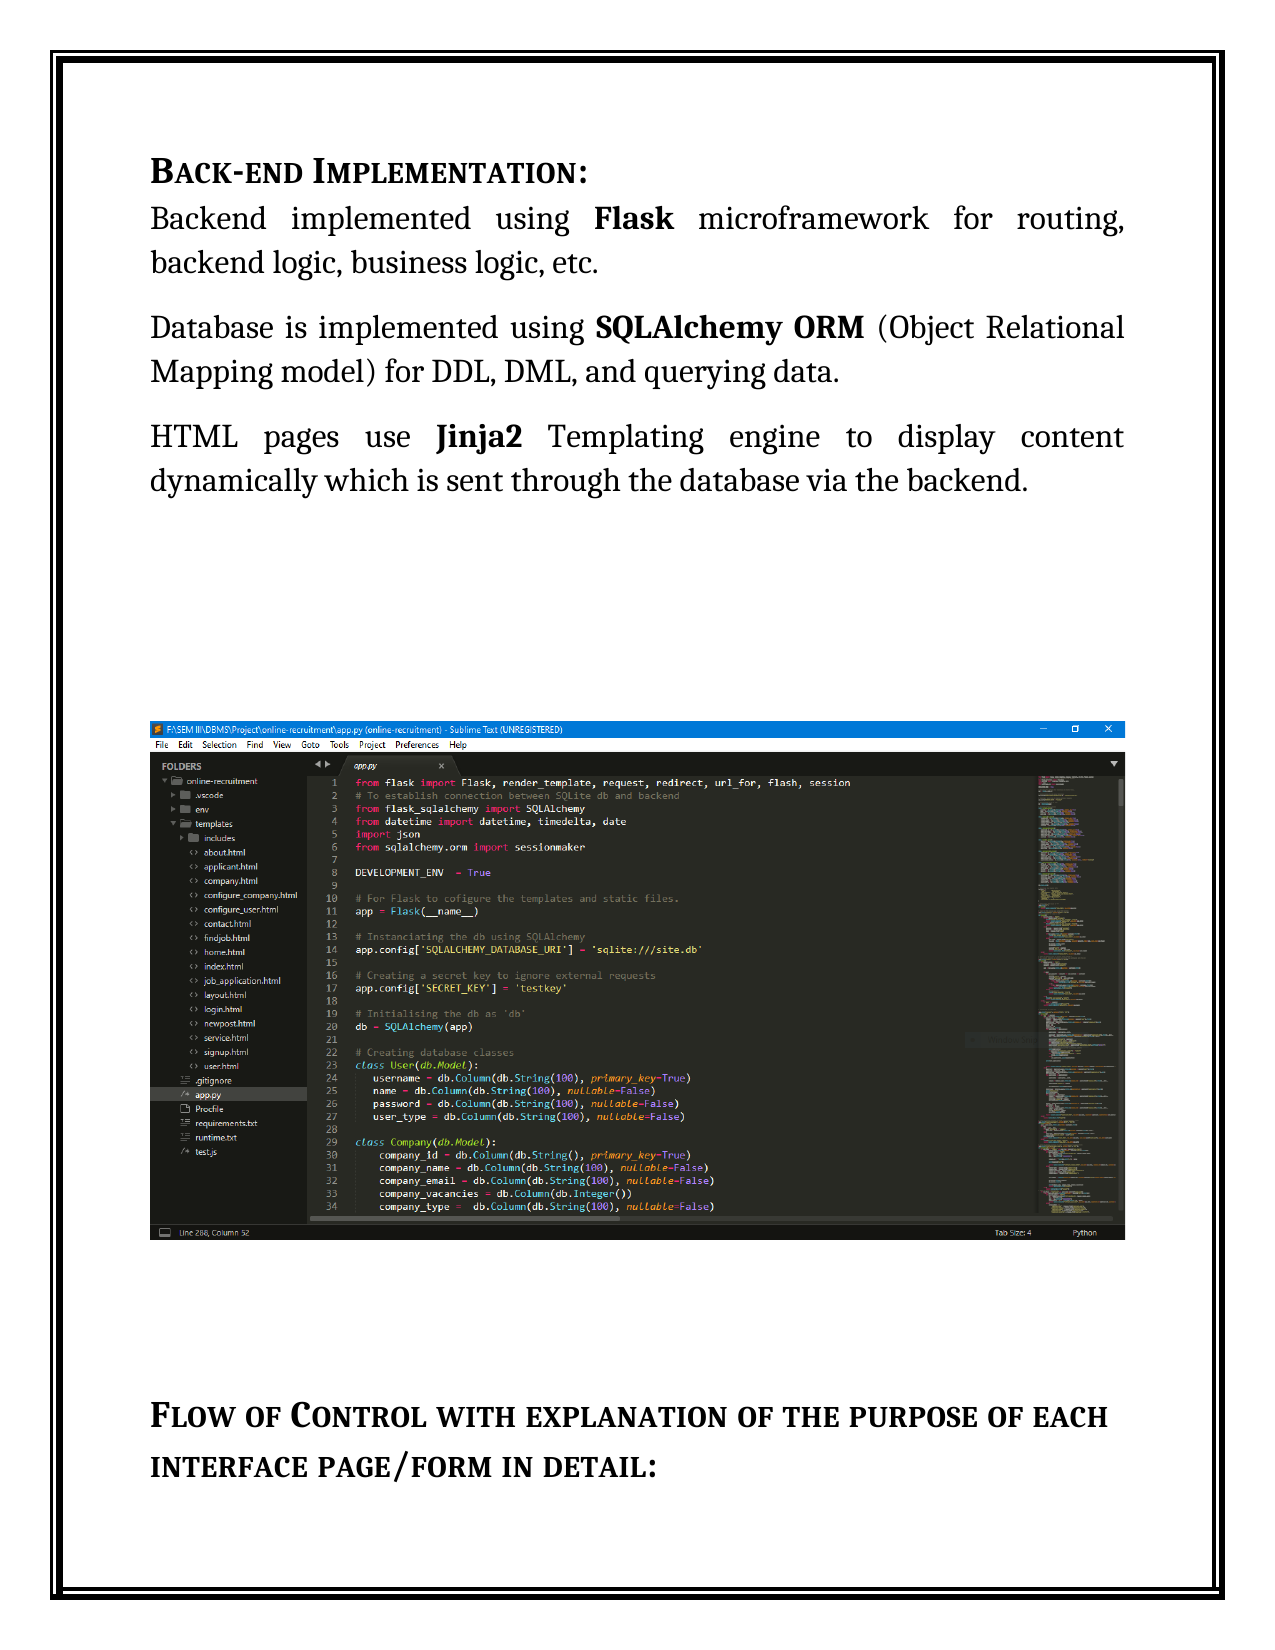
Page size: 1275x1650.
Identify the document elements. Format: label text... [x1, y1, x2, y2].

text HTML pages use Jinja2 Templating engine to display content dynamically which is sent through the database via the backend. [150, 417, 1125, 500]
text Backend implemented using Flask microframework for routing, backend logic, business logic, etc. [150, 199, 1125, 282]
picture [150, 721, 1125, 1240]
text Database is implemented using SQLAlchemy ORM (Object Relational Mapping model) for DDL, DML, and querying data. [150, 308, 1125, 391]
subtitle Back-end Implementation: [150, 150, 1125, 193]
subtitle Flow of Control with explanation of the purpose of each interface page/form in detail: [150, 1394, 1125, 1487]
